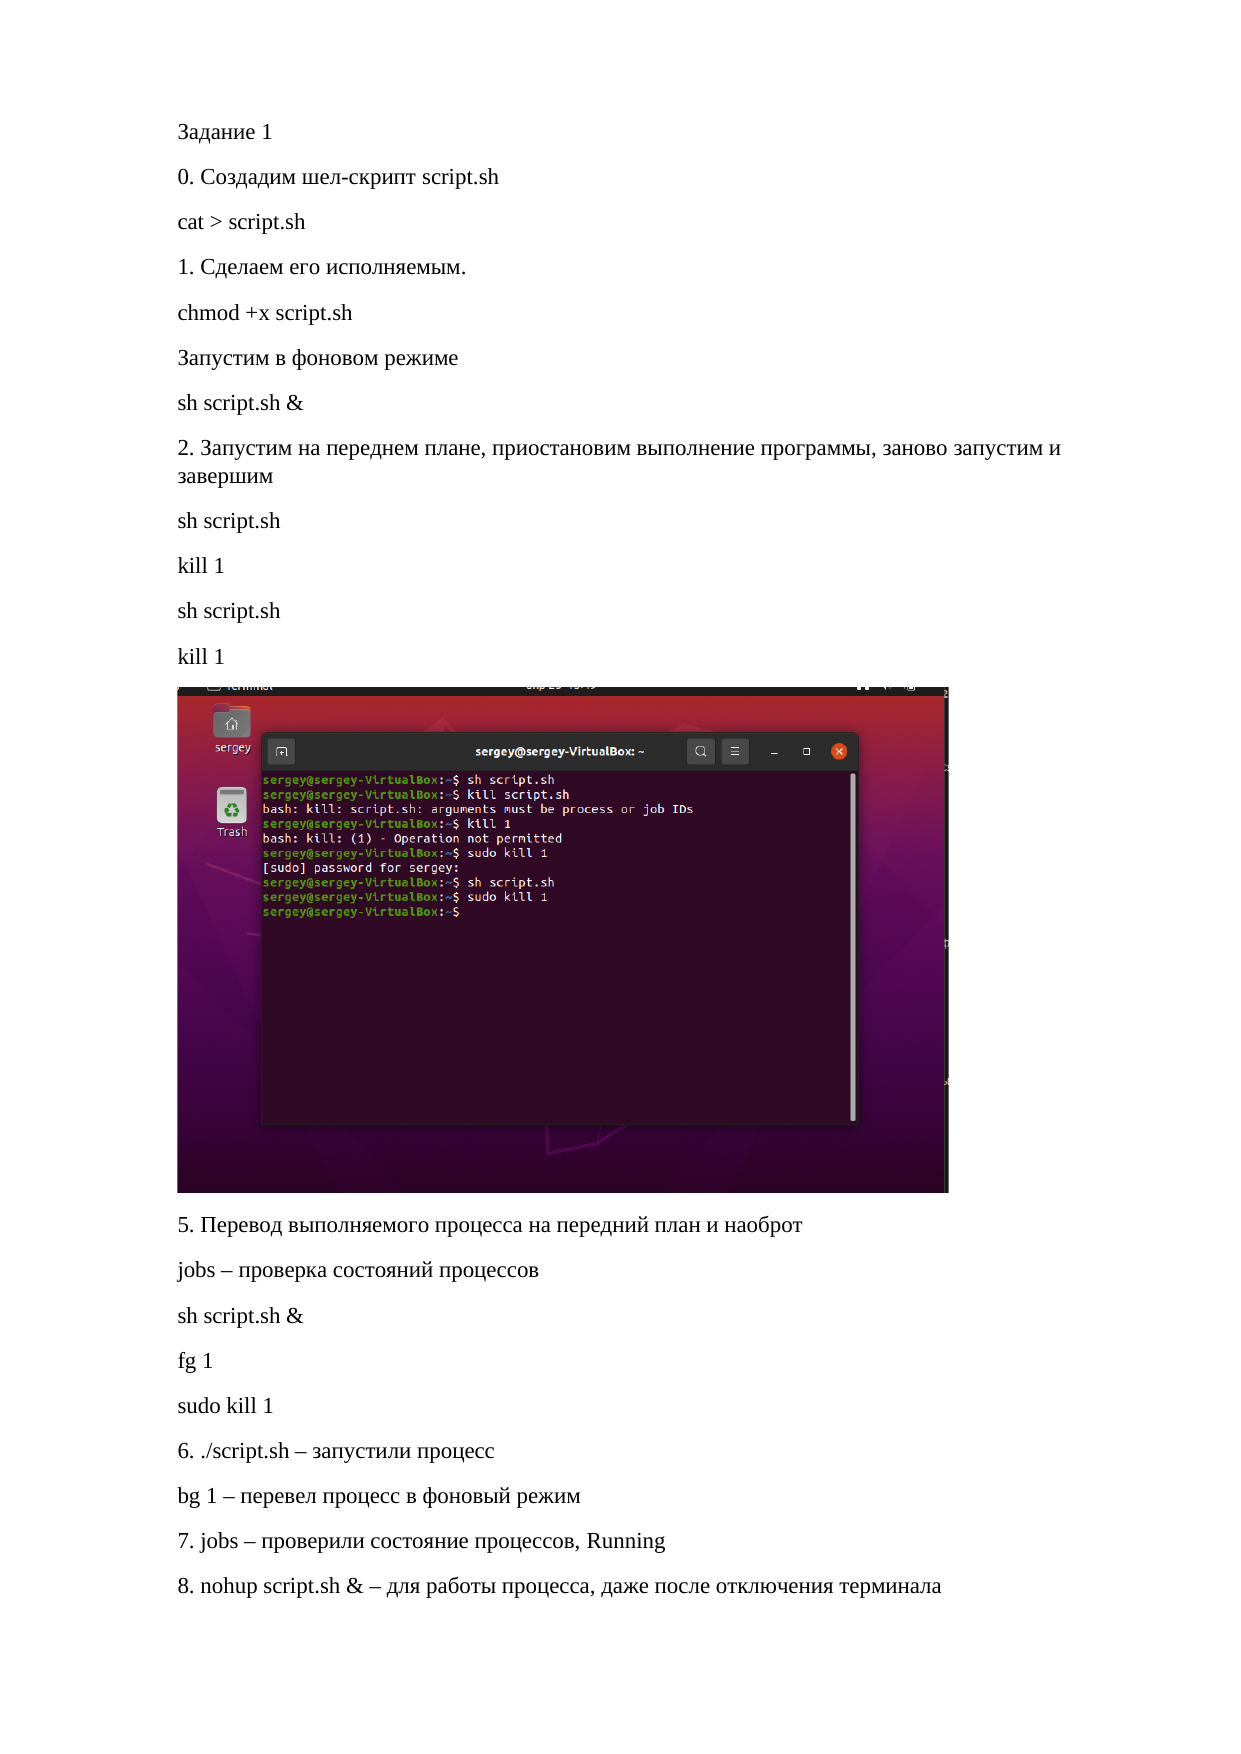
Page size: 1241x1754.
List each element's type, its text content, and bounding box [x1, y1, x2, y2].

text 2. Запустим на переднем плане, приостановим выполнение программы, заново запустим и завершим [177, 434, 1152, 489]
text jobs – проверка состояний процессов [177, 1257, 1152, 1283]
text 6. ./script.sh – запустили процесс [177, 1437, 1152, 1463]
text 7. jobs – проверили состояние процессов, Running [177, 1527, 1152, 1553]
picture [177, 687, 949, 1193]
text fg 1 [177, 1347, 1152, 1373]
text kill 1 [177, 643, 1152, 669]
text sh script.sh & [177, 1302, 1152, 1328]
text kill 1 [177, 552, 1152, 579]
text chmod +x script.sh [177, 298, 1152, 325]
text bg 1 – перевел процесс в фоновый режим [177, 1482, 1152, 1508]
text 8. nohup script.sh & – для работы процесса, даже после отключения терминала [177, 1572, 1152, 1599]
text sh script.sh & [177, 389, 1152, 415]
text 0. Создадим шел-скрипт script.sh [177, 163, 1152, 189]
text sh script.sh [177, 507, 1152, 534]
text cat > script.sh [177, 208, 1152, 235]
text 5. Перевод выполняемого процесса на передний план и наоброт [177, 1211, 1152, 1238]
text Запустим в фоновом режиме [177, 344, 1152, 370]
text sh script.sh [177, 598, 1152, 624]
text 1. Сделаем его исполняемым. [177, 253, 1152, 280]
text Задание 1 [177, 118, 1152, 144]
text sudo kill 1 [177, 1392, 1152, 1418]
